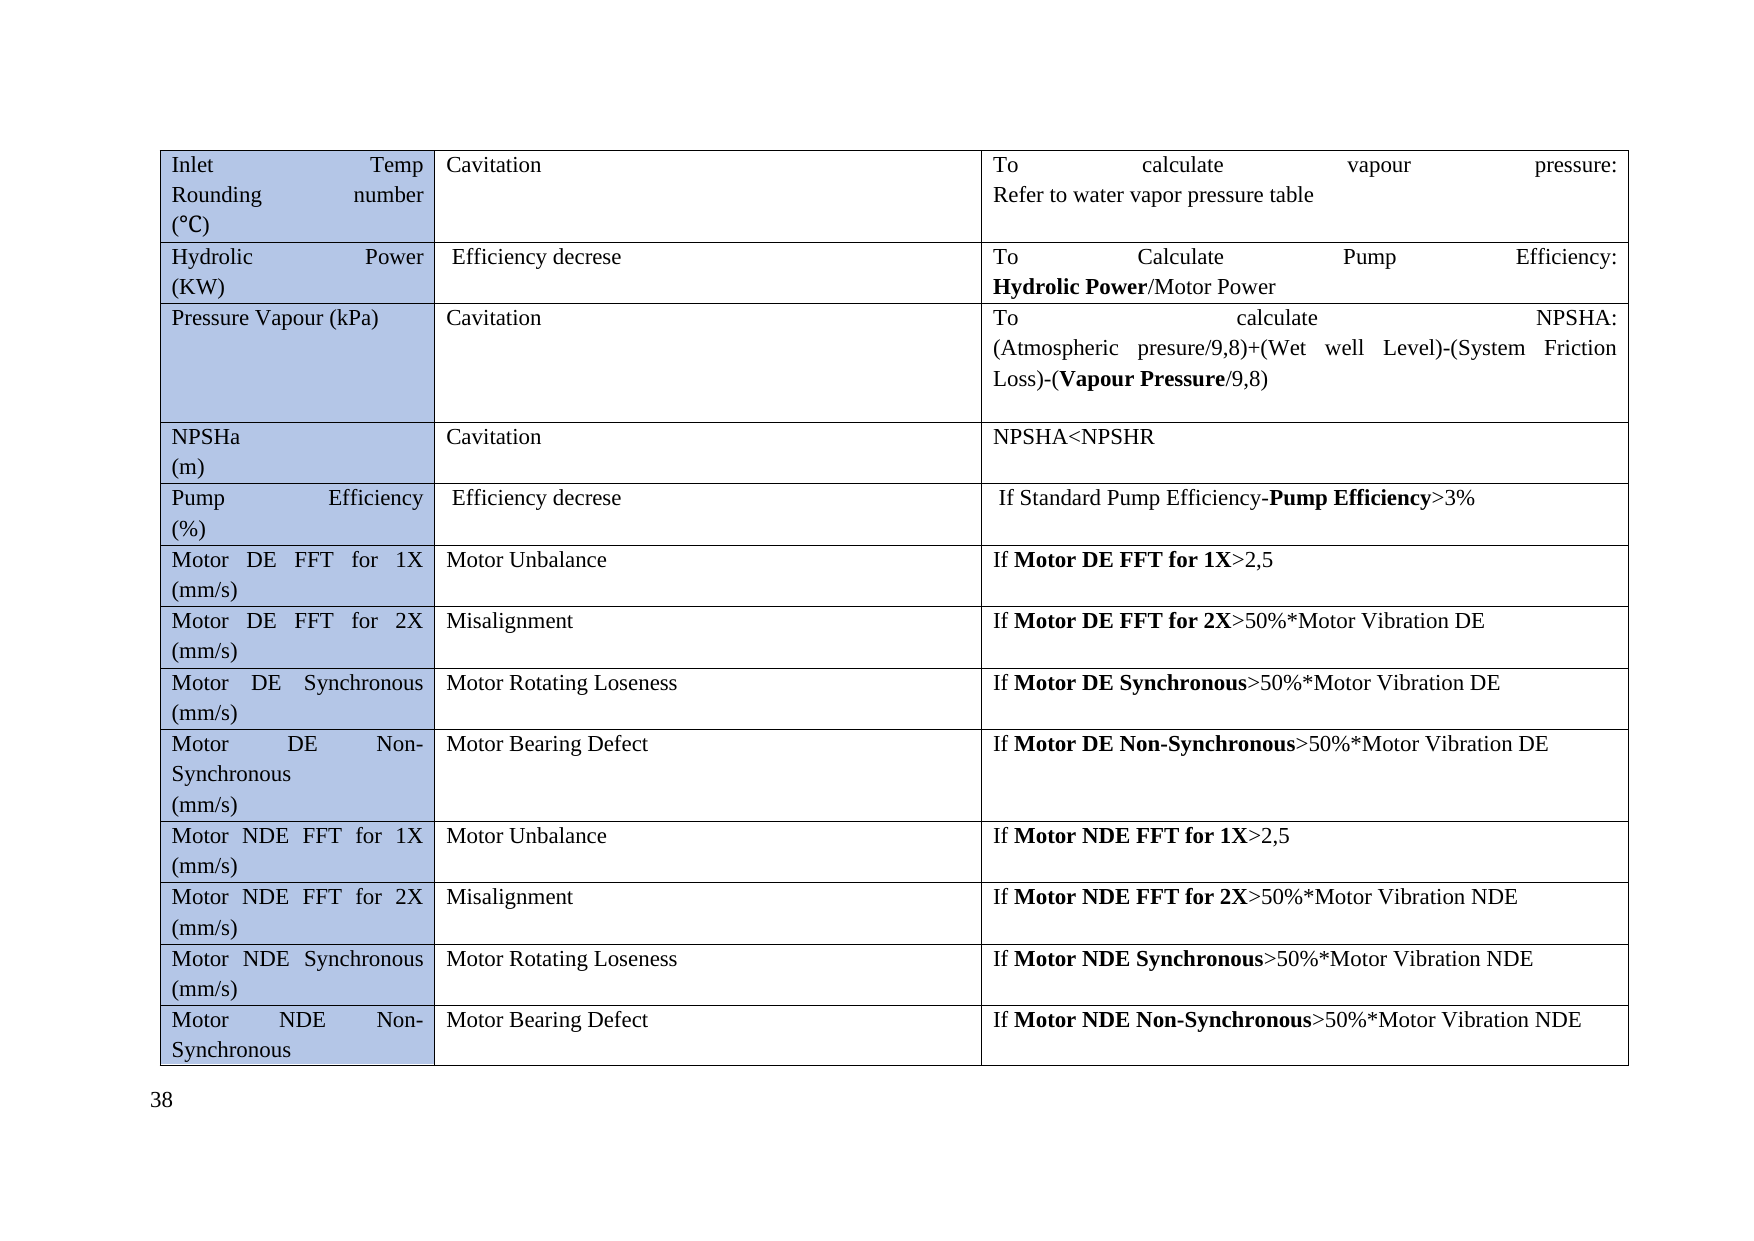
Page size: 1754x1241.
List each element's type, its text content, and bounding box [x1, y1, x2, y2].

table_cell If Motor NDE FFT for 1X>2,5 [982, 822, 1628, 882]
table_cell Pressure Vapour (kPa) [161, 304, 434, 422]
table_cell Pump Efficiency (%) [161, 484, 434, 545]
table_cell Motor Rotating Loseness [435, 945, 981, 1005]
table_cell If Standard Pump Efficiency-Pump Efficiency>3% [982, 484, 1628, 545]
table_cell To Calculate Pump Efficiency: Hydrolic Power/Motor Power [982, 243, 1628, 303]
table_cell Efficiency decrese [435, 243, 981, 303]
table_cell Motor DE Synchronous (mm/s) [161, 669, 434, 729]
table_cell If Motor DE Non-Synchronous>50%*Motor Vibration DE [982, 730, 1628, 821]
table_cell If Motor DE Synchronous>50%*Motor Vibration DE [982, 669, 1628, 729]
table_cell If Motor DE FFT for 2X>50%*Motor Vibration DE [982, 607, 1628, 668]
table_cell Cavitation [435, 151, 981, 242]
table_cell If Motor NDE Synchronous>50%*Motor Vibration NDE [982, 945, 1628, 1005]
table_cell NPSHA<NPSHR [982, 423, 1628, 483]
table_cell Motor DE FFT for 2X (mm/s) [161, 607, 434, 668]
table_cell Efficiency decrese [435, 484, 981, 545]
table_cell NPSHa (m) [161, 423, 434, 483]
table_cell Motor NDE FFT for 1X (mm/s) [161, 822, 434, 882]
table_cell Motor DE Non-Synchronous (mm/s) [161, 730, 434, 821]
table_cell Motor Unbalance [435, 546, 981, 606]
table_cell Motor DE FFT for 1X (mm/s) [161, 546, 434, 606]
table_cell Misalignment [435, 883, 981, 944]
table_cell Hydrolic Power (KW) [161, 243, 434, 303]
table_cell Motor Bearing Defect [435, 730, 981, 821]
table_cell If Motor NDE FFT for 2X>50%*Motor Vibration NDE [982, 883, 1628, 944]
table_cell Misalignment [435, 607, 981, 668]
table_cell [161, 1006, 434, 1064]
table_cell Motor NDE FFT for 2X (mm/s) [161, 883, 434, 944]
table_cell Motor NDE Synchronous (mm/s) [161, 945, 434, 1005]
table_cell Cavitation [435, 423, 981, 483]
table_cell Inlet Temp Rounding number (℃) [161, 151, 434, 242]
table_cell To calculate vapour pressure: Refer to water vapor pressure table [982, 151, 1628, 242]
table_cell Cavitation [435, 304, 981, 422]
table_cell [435, 1006, 981, 1064]
table_cell Motor Unbalance [435, 822, 981, 882]
table_cell If Motor DE FFT for 1X>2,5 [982, 546, 1628, 606]
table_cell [982, 1006, 1628, 1064]
table_cell Motor Rotating Loseness [435, 669, 981, 729]
table_cell To calculate NPSHA: (Atmospheric presure/9,8)+(Wet well Level)-(System Friction Loss)-(Vapour Pressure/9,8) [982, 304, 1628, 422]
